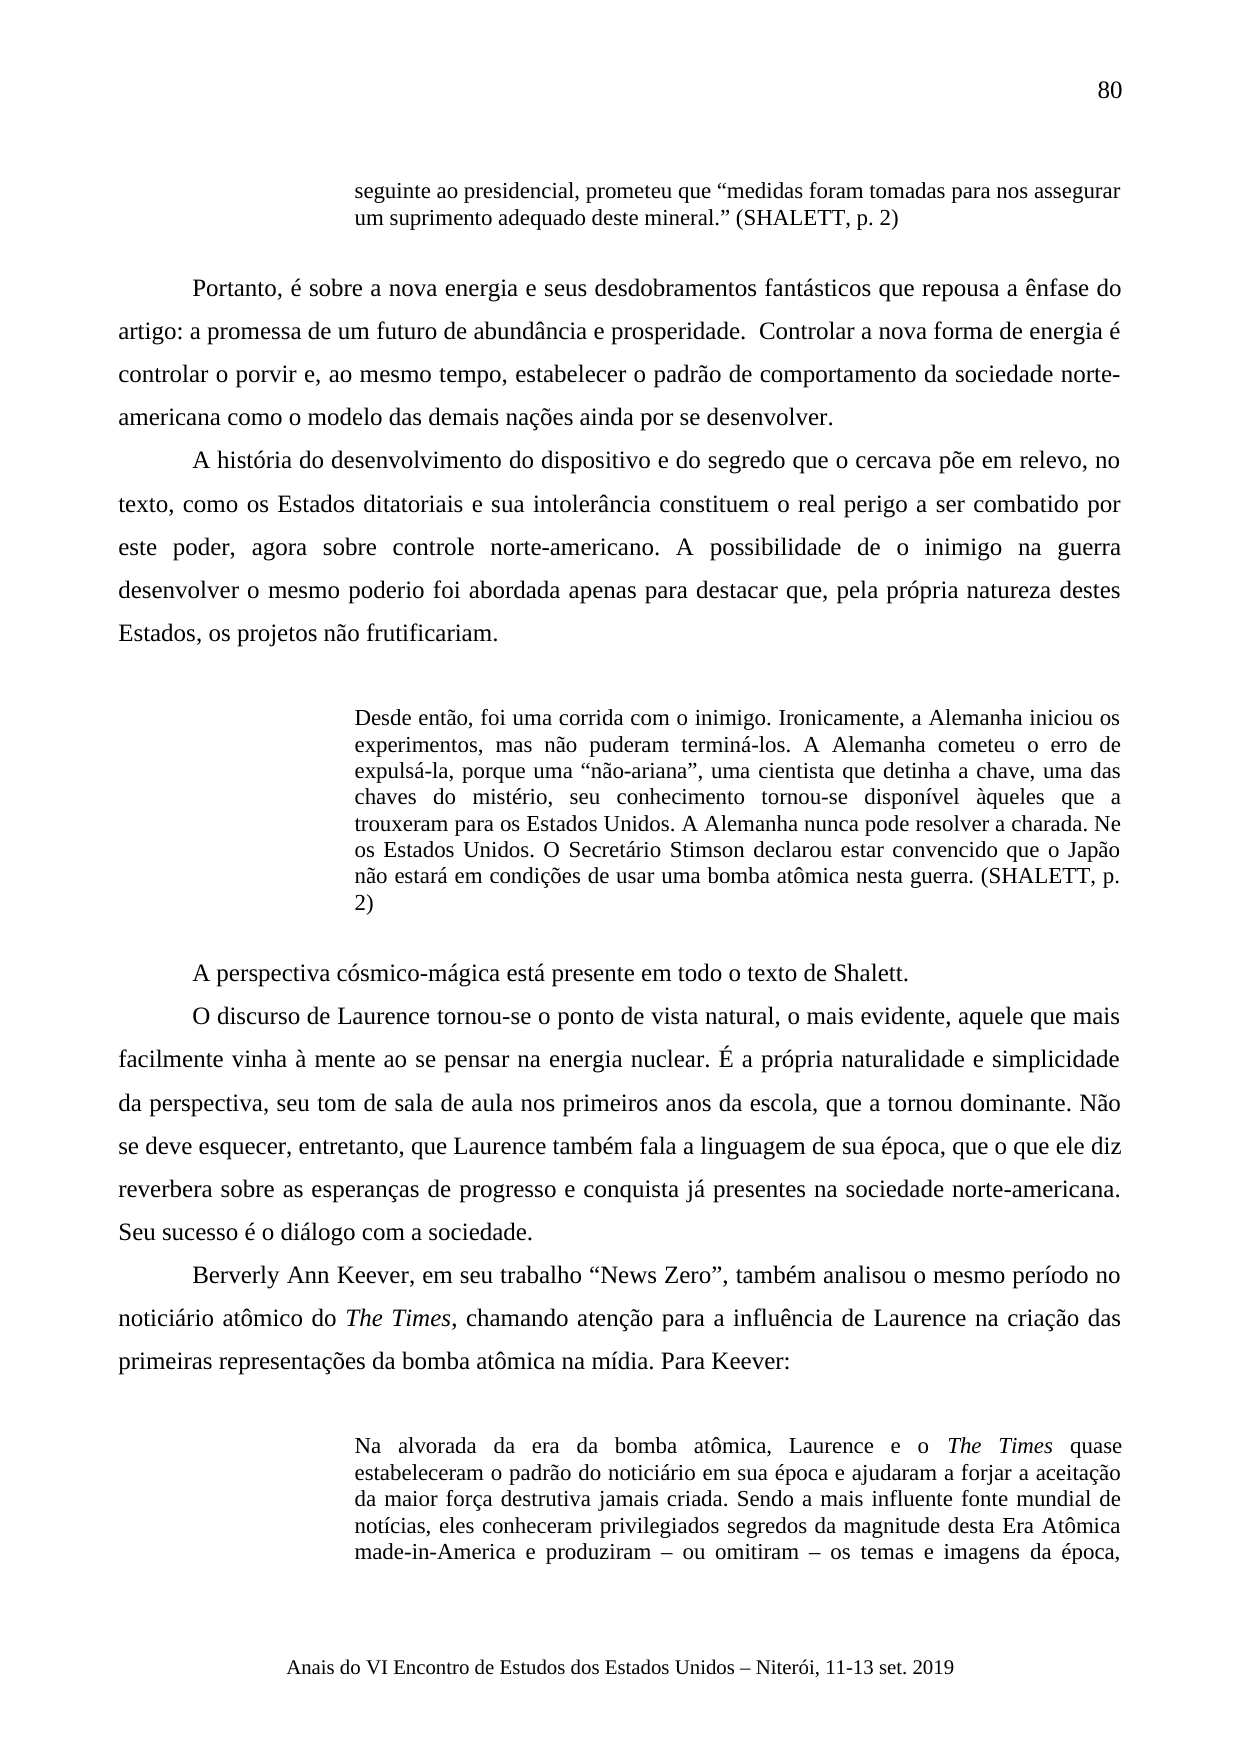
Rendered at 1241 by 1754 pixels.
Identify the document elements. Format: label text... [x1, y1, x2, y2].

text Berverly Ann Keever, em seu trabalho “News Zero”, também analisou o mesmo período no noticiário atômico do The Times, chamando atenção para a influência de Laurence na criação das primeiras representações da bomba atômica na mídia. Para Keever: [118, 1260, 1122, 1375]
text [354, 177, 1122, 230]
text Portanto, é sobre a nova energia e seus desdobramentos fantásticos que repousa a ênfase do artigo: a promessa de um futuro de abundância e prosperidade. Controlar a nova forma de energia é controlar o porvir e, ao mesmo tempo, estabelecer o padrão de comportamento da sociedade norte-americana como o modelo das demais nações ainda por se desenvolver. [118, 273, 1122, 431]
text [354, 1433, 1122, 1564]
text A perspectiva cósmico-mágica está presente em todo o texto de Shalett. [118, 958, 1122, 987]
text O discurso de Laurence tornou-se o ponto de vista natural, o mais evidente, aquele que mais facilmente vinha à mente ao se pensar na energia nuclear. É a própria naturalidade e simplicidade da perspectiva, seu tom de sala de aula nos primeiros anos da escola, que a tornou dominante. Não se deve esquecer, entretanto, que Laurence também fala a linguagem de sua época, que o que ele diz reverbera sobre as esperanças de progresso e conquista já presentes na sociedade norte-americana. Seu sucesso é o diálogo com a sociedade. [118, 1001, 1122, 1246]
text Desde então, foi uma corrida com o inimigo. Ironicamente, a Alemanha iniciou os experimentos, mas não puderam terminá-los. A Alemanha cometeu o erro de expulsá-la, porque uma “não-ariana”, uma cientista que detinha a chave, uma das chaves do mistério, seu conhecimento tornou-se disponível àqueles que a trouxeram para os Estados Unidos. A Alemanha nunca pode resolver a charada. Ne os Estados Unidos. O Secretário Stimson declarou estar convencido que o Japão não estará em condições de usar uma bomba atômica nesta guerra. (SHALETT, p. 2) [354, 704, 1122, 915]
text A história do desenvolvimento do dispositivo e do segredo que o cercava põe em relevo, no texto, como os Estados ditatoriais e sua intolerância constituem o real perigo a ser combatido por este poder, agora sobre controle norte-americano. A possibilidade de o inimigo na guerra desenvolver o mesmo poderio foi abordada apenas para destacar que, pela própria natureza destes Estados, os projetos não frutificariam. [118, 446, 1122, 647]
